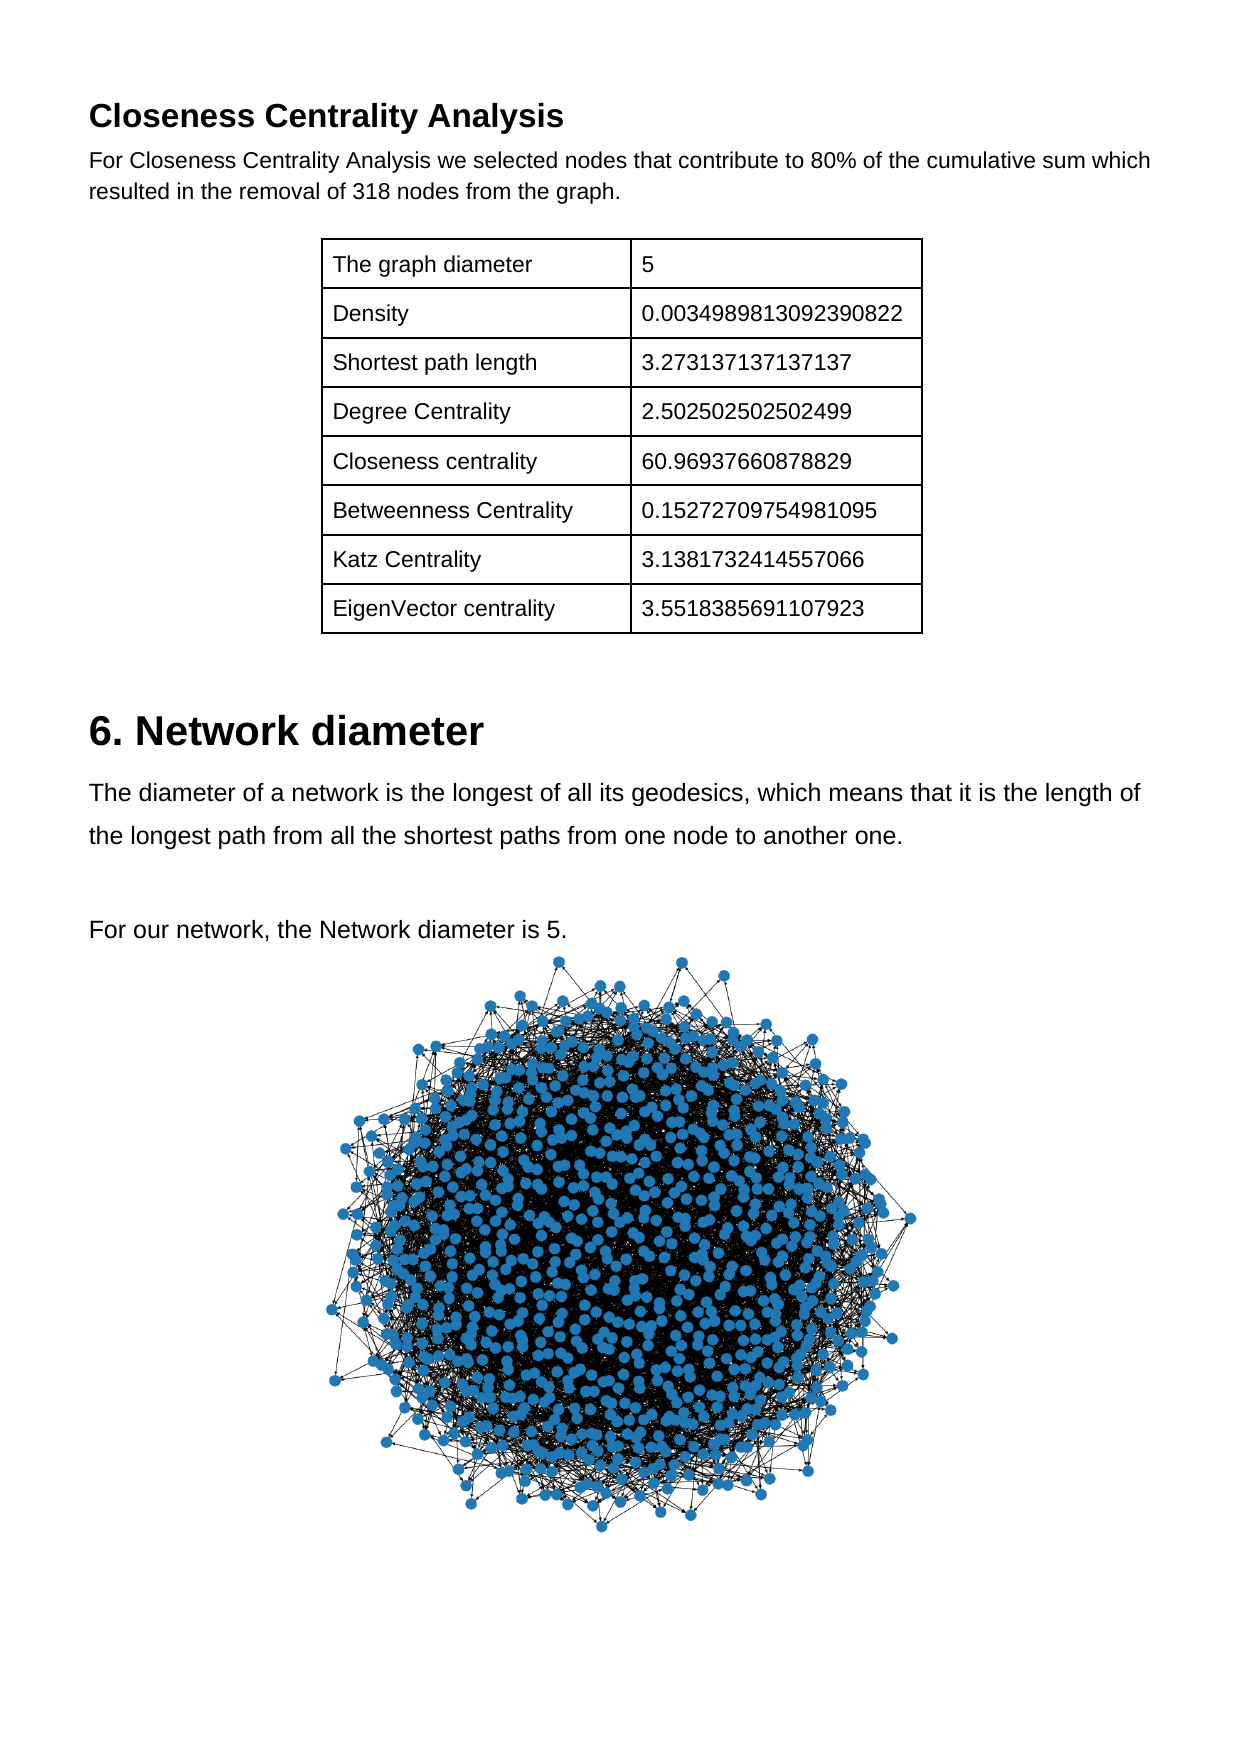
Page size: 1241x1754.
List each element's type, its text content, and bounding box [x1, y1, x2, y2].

table_header 5 [632, 240, 921, 287]
table_cell Betweenness Centrality [323, 486, 630, 534]
table_cell Degree Centrality [323, 388, 630, 435]
text For our network, the Network diameter is 5. [88, 914, 1152, 943]
table_cell Shortest path length [323, 339, 630, 386]
subtitle Closeness Centrality Analysis [88, 96, 1152, 135]
table_header The graph diameter [323, 240, 630, 287]
table_cell Katz Centrality [323, 536, 630, 583]
table_cell Closeness centrality [323, 437, 630, 484]
table_cell 3.273137137137137 [632, 339, 921, 386]
table_cell 0.15272709754981095 [632, 486, 921, 534]
table_cell 2.502502502502499 [632, 388, 921, 435]
table_cell EigenVector centrality [323, 585, 630, 632]
table_cell 3.5518385691107923 [632, 585, 921, 632]
picture [316, 947, 925, 1543]
table_cell Density [323, 289, 630, 337]
text The diameter of a network is the longest of all its geodesics, which means that it is the length of the longest path from all the shortest paths from one node to another one. [88, 778, 1152, 850]
table_cell 3.1381732414557066 [632, 536, 921, 583]
text 6. Network diameter [88, 706, 1152, 754]
table_cell 0.0034989813092390822 [632, 289, 921, 337]
table_cell 60.96937660878829 [632, 437, 921, 484]
text For Closeness Centrality Analysis we selected nodes that contribute to 80% of the cumulative sum which resulted in the removal of 318 nodes from the graph. [88, 147, 1152, 204]
